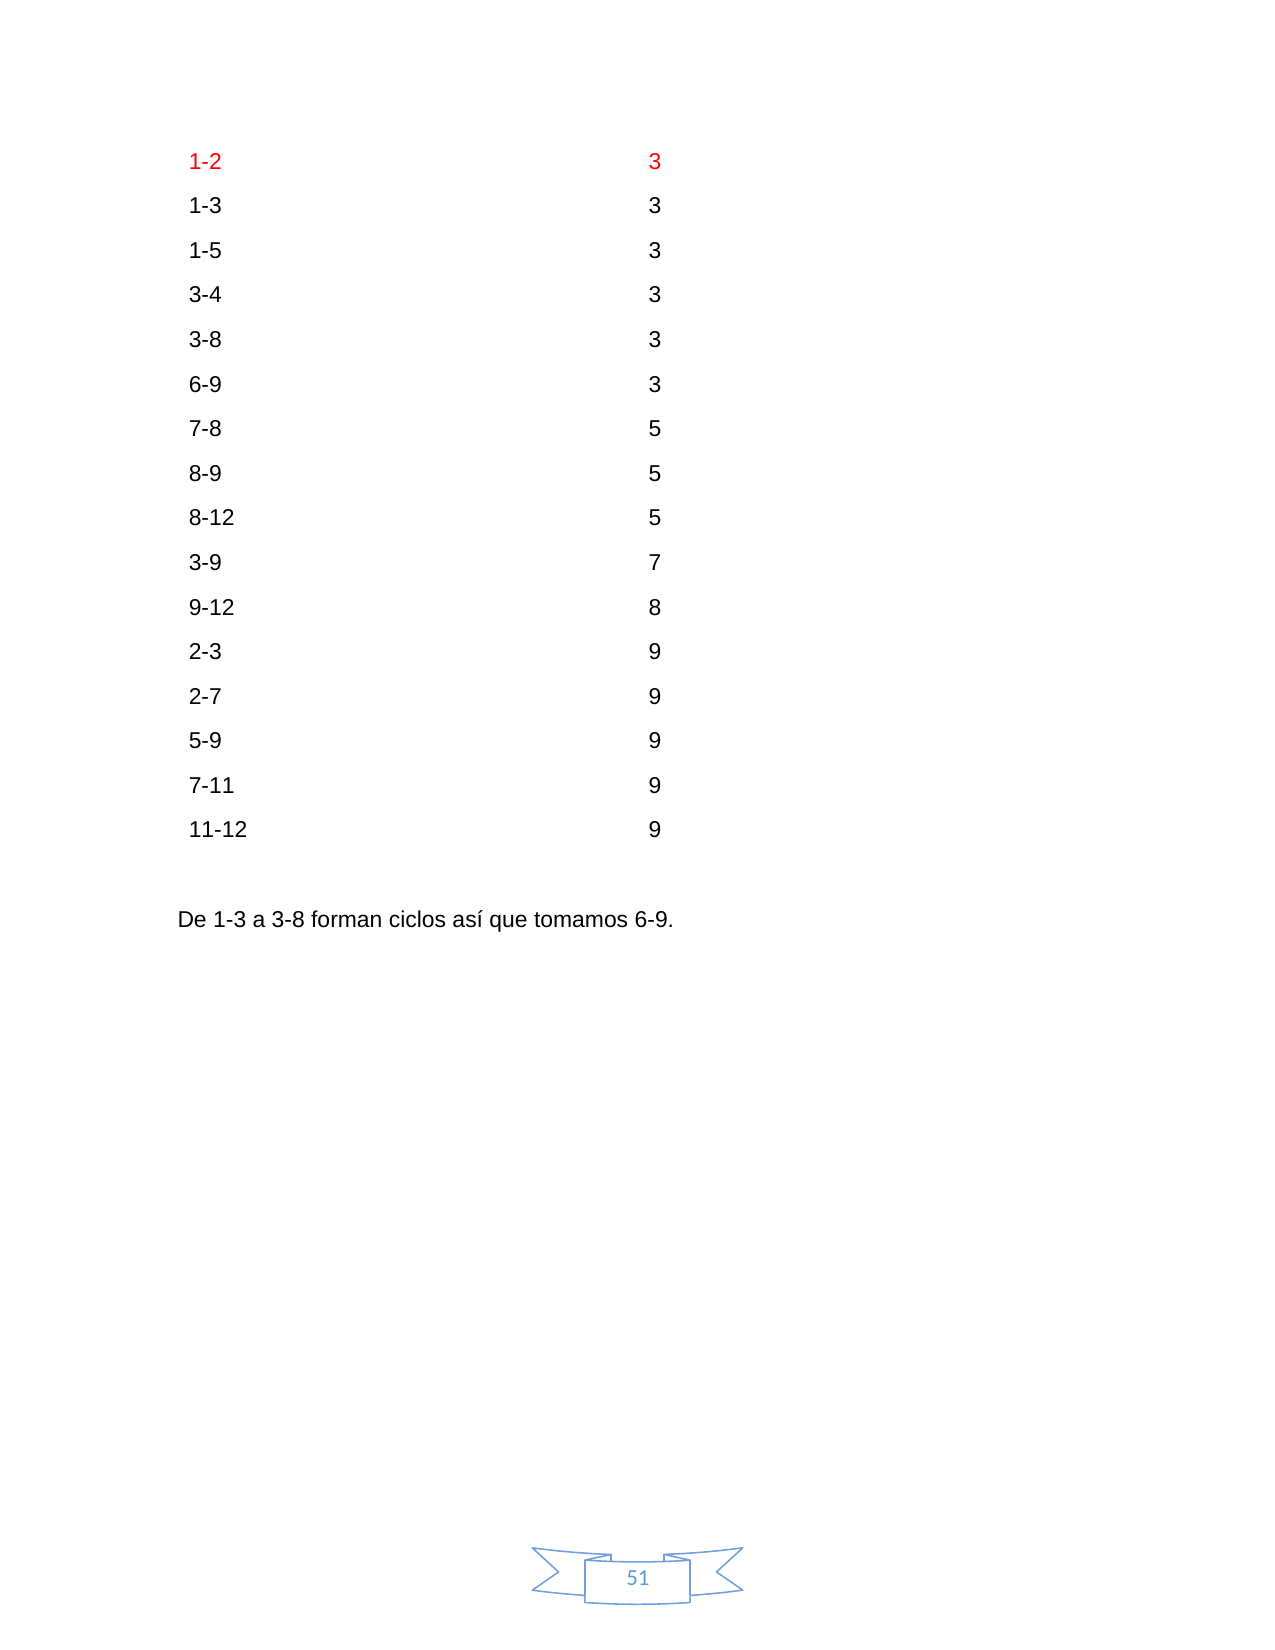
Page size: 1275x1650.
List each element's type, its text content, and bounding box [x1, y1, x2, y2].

table_cell 3 [637, 192, 1097, 237]
table_cell 1-5 [177, 237, 637, 281]
table_cell 3 [637, 326, 1097, 371]
table_cell 2-3 [177, 638, 637, 683]
table_cell 3 [637, 237, 1097, 281]
table_cell 3 [637, 371, 1097, 415]
table_cell 5 [637, 504, 1097, 549]
table_cell 5-9 [177, 727, 637, 772]
table_cell 5 [637, 460, 1097, 504]
table_cell 9 [637, 638, 1097, 683]
table_cell 11-12 [177, 816, 637, 861]
table_cell 3-8 [177, 326, 637, 371]
table_cell 8 [637, 594, 1097, 638]
table_cell 3-9 [177, 549, 637, 593]
table_cell 9 [637, 772, 1097, 816]
table_cell 1-2 [177, 148, 637, 192]
table_cell 3 [637, 148, 1097, 192]
table_cell 7-8 [177, 415, 637, 460]
table_cell 8-9 [177, 460, 637, 504]
table_cell 9 [637, 727, 1097, 772]
table_cell 7 [637, 549, 1097, 593]
table_cell 2-7 [177, 683, 637, 727]
table_cell 9 [637, 683, 1097, 727]
text De 1-3 a 3-8 forman ciclos así que tomamos 6-9. [177, 906, 1098, 932]
table_cell 9 [637, 816, 1097, 861]
table_cell 5 [637, 415, 1097, 460]
table_cell 7-11 [177, 772, 637, 816]
table_cell 8-12 [177, 504, 637, 549]
table_cell 6-9 [177, 371, 637, 415]
table_cell 3-4 [177, 281, 637, 326]
table_cell 3 [637, 281, 1097, 326]
table_cell 9-12 [177, 594, 637, 638]
table_cell 1-3 [177, 192, 637, 237]
